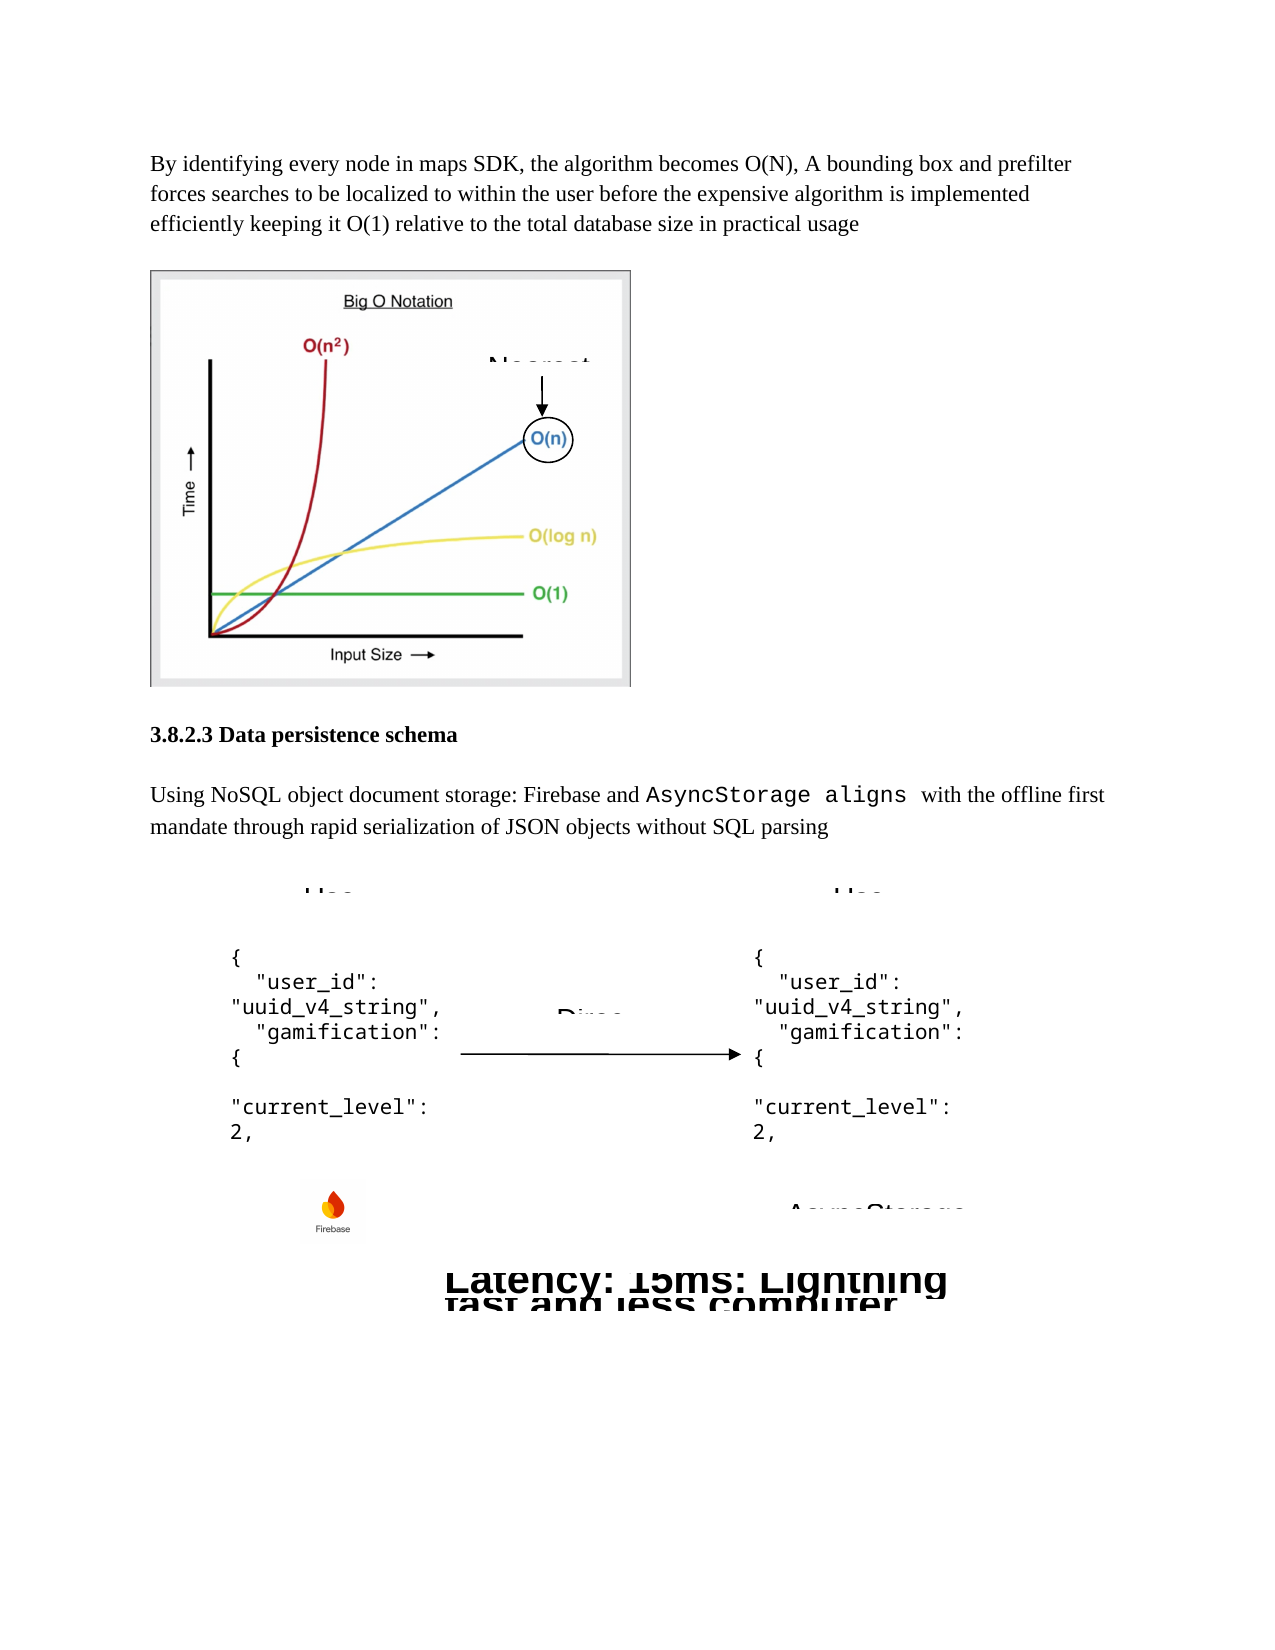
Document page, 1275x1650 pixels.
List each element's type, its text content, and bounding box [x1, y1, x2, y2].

text 3.8.2.3 Data persistence schema [150, 721, 1125, 747]
picture [150, 270, 631, 687]
text Using NoSQL object document storage: Firebase and AsyncStorage aligns with the offline first mandate through rapid serialization of JSON objects without SQL parsing [150, 781, 1125, 840]
picture [300, 1179, 366, 1244]
text By identifying every node in maps SDK, the algorithm becomes O(N), A bounding box and prefilter forces searches to be localized to within the user before the expensive algorithm is implemented efficiently keeping it O(1) relative to the total database size in practical usage [150, 150, 1125, 237]
